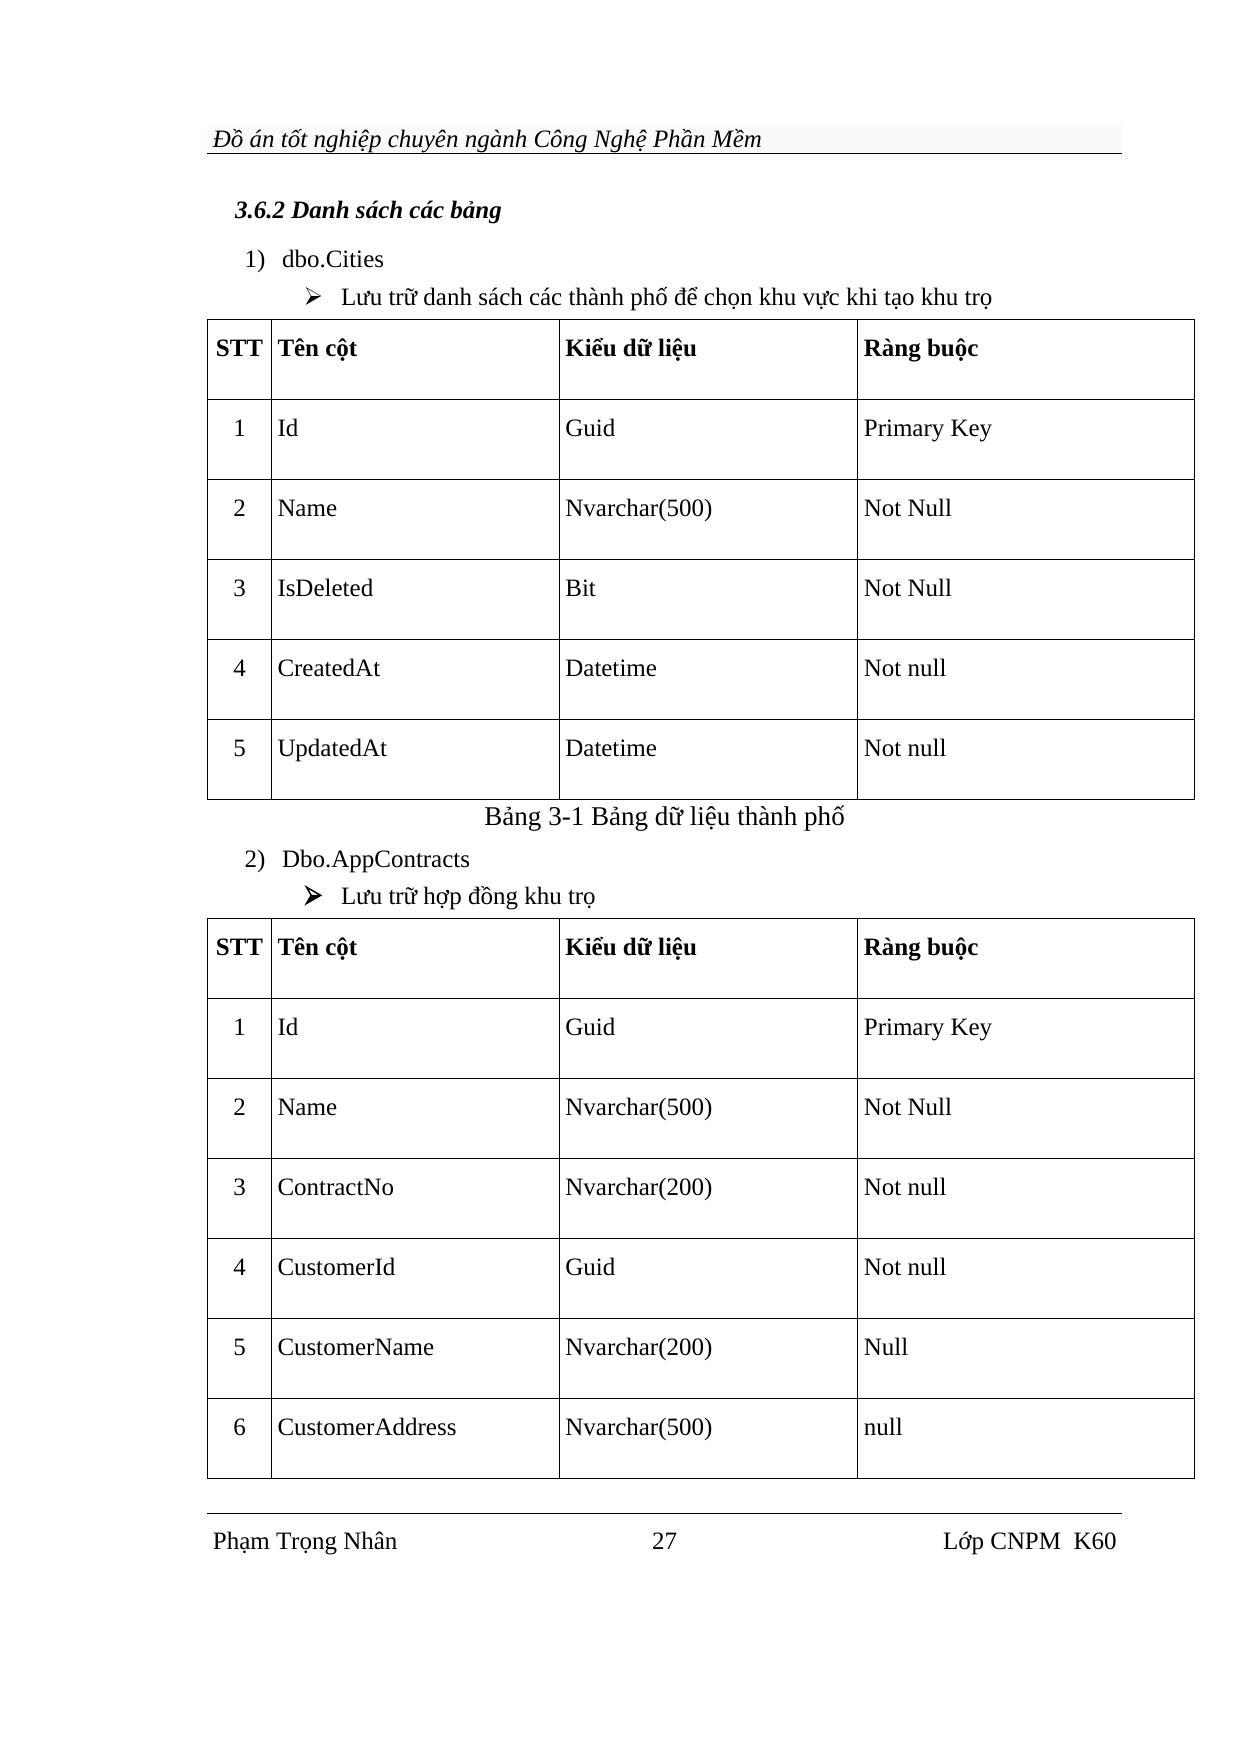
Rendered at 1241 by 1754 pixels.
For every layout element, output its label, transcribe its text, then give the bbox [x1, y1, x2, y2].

table_cell CustomerAddress [272, 1399, 559, 1478]
table_cell CustomerId [272, 1239, 559, 1318]
table_cell Guid [560, 999, 857, 1078]
table_cell 3 [208, 560, 271, 639]
table_cell null [858, 1399, 1194, 1478]
table_cell UpdatedAt [272, 720, 559, 799]
list Dbo.AppContracts [244, 844, 1122, 872]
table_cell Primary Key [858, 400, 1194, 479]
table_cell Guid [560, 400, 857, 479]
table_cell Primary Key [858, 999, 1194, 1078]
table_cell Id [272, 999, 559, 1078]
table_cell Not Null [858, 560, 1194, 639]
table_cell 6 [208, 1399, 271, 1478]
table_cell IsDeleted [272, 560, 559, 639]
table_cell Datetime [560, 640, 857, 719]
table_header Kiểu dữ liệu [560, 320, 857, 399]
text Bảng - Bảng dữ liệu thành phố [207, 800, 1122, 831]
table_cell Bit [560, 560, 857, 639]
table_header Ràng buộc [858, 320, 1194, 399]
table_cell Nvarchar(200) [560, 1319, 857, 1398]
table_cell Not Null [858, 480, 1194, 559]
table_cell Id [272, 400, 559, 479]
table_cell Nvarchar(200) [560, 1159, 857, 1238]
table_cell ContractNo [272, 1159, 559, 1238]
table_cell CreatedAt [272, 640, 559, 719]
table_cell Nvarchar(500) [560, 1399, 857, 1478]
table_header Tên cột [272, 320, 559, 399]
subtitle Danh sách các bảng [235, 195, 1122, 223]
list Lưu trữ hợp đồng khu trọ [303, 881, 1122, 910]
table_cell CustomerName [272, 1319, 559, 1398]
table_cell Name [272, 1079, 559, 1158]
table_header STT [208, 919, 271, 998]
table_header Ràng buộc [858, 919, 1194, 998]
list Lưu trữ danh sách các thành phố để chọn khu vực khi tạo khu trọ [303, 282, 1122, 311]
table_cell 3 [208, 1159, 271, 1238]
table_cell Not null [858, 1239, 1194, 1318]
table_cell 2 [208, 1079, 271, 1158]
table_header STT [208, 320, 271, 399]
table_header Kiểu dữ liệu [560, 919, 857, 998]
table_cell 5 [208, 1319, 271, 1398]
table_cell 2 [208, 480, 271, 559]
table_cell 4 [208, 1239, 271, 1318]
table_header Tên cột [272, 919, 559, 998]
table_cell 5 [208, 720, 271, 799]
table_cell Not null [858, 720, 1194, 799]
table_cell 4 [208, 640, 271, 719]
table_cell Name [272, 480, 559, 559]
table_cell Not Null [858, 1079, 1194, 1158]
table_cell 1 [208, 400, 271, 479]
table_cell Nvarchar(500) [560, 480, 857, 559]
table_cell Nvarchar(500) [560, 1079, 857, 1158]
table_cell Not null [858, 1159, 1194, 1238]
table_cell 1 [208, 999, 271, 1078]
table_cell Not null [858, 640, 1194, 719]
list dbo.Cities [244, 244, 1122, 273]
table_cell Datetime [560, 720, 857, 799]
table_cell Null [858, 1319, 1194, 1398]
table_cell Guid [560, 1239, 857, 1318]
